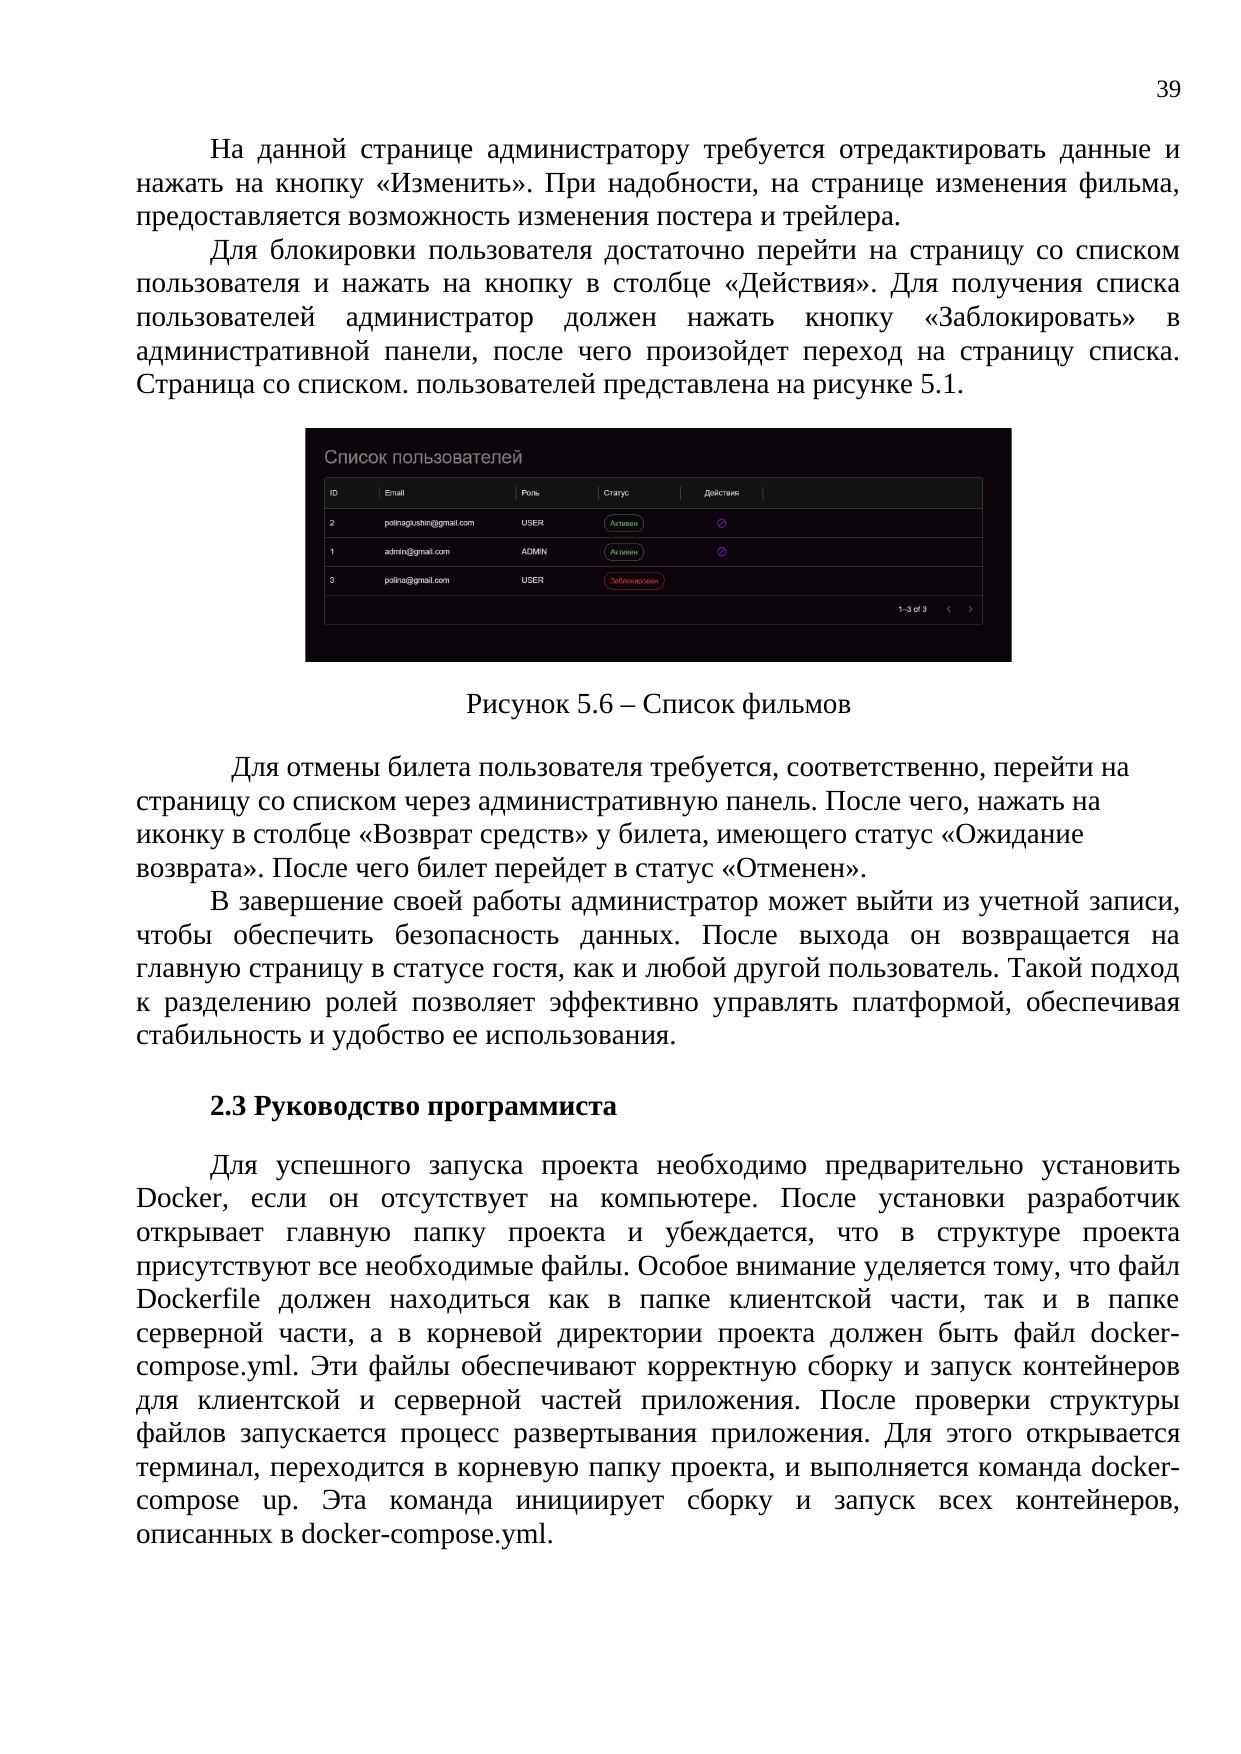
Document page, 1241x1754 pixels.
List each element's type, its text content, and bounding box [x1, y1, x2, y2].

text Рисунок 5.6 – Список фильмов [136, 686, 1181, 720]
text На данной странице администратору требуется отредактировать данные и нажать на кнопку «Изменить». При надобности, на странице изменения фильма, предоставляется возможность изменения постера и трейлера. [136, 131, 1181, 232]
text В завершение своей работы администратор может выйти из учетной записи, чтобы обеспечить безопасность данных. После выхода он возвращается на главную страницу в статусе гостя, как и любой другой пользователь. Такой подход к разделению ролей позволяет эффективно управлять платформой, обеспечивая стабильность и удобство ее использования. [136, 883, 1181, 1051]
text Для блокировки пользователя достаточно перейти на страницу со списком пользователя и нажать на кнопку в столбце «Действия». Для получения списка пользователей администратор должен нажать кнопку «Заблокировать» в административной панели, после чего произойдет переход на страницу списка. Страница со списком. пользователей представлена на рисунке 5.1. [136, 232, 1181, 400]
text Для успешного запуска проекта необходимо предварительно установить Docker, если он отсутствует на компьютере. После установки разработчик открывает главную папку проекта и убеждается, что в структуре проекта присутствуют все необходимые файлы. Особое внимание уделяется тому, что файл Dockerfile должен находиться как в папке клиентской части, так и в папке серверной части, а в корневой директории проекта должен быть файл docker-compose.yml. Эти файлы обеспечивают корректную сборку и запуск контейнеров для клиентской и серверной частей приложения. После проверки структуры файлов запускается процесс развертывания приложения. Для этого открывается терминал, переходится в корневую папку проекта, и выполняется команда docker-compose up. Эта команда инициирует сборку и запуск всех контейнеров, описанных в docker-compose.yml. [136, 1147, 1181, 1549]
picture [305, 428, 1012, 662]
list Руководство программиста [210, 1088, 1181, 1122]
text Для отмены билета пользователя требуется, соответственно, перейти на страницу со списком через административную панель. После чего, нажать на иконку в столбце «Возврат средств» у билета, имеющего статус «Ожидание возврата». После чего билет перейдет в статус «Отменен». [136, 749, 1181, 883]
